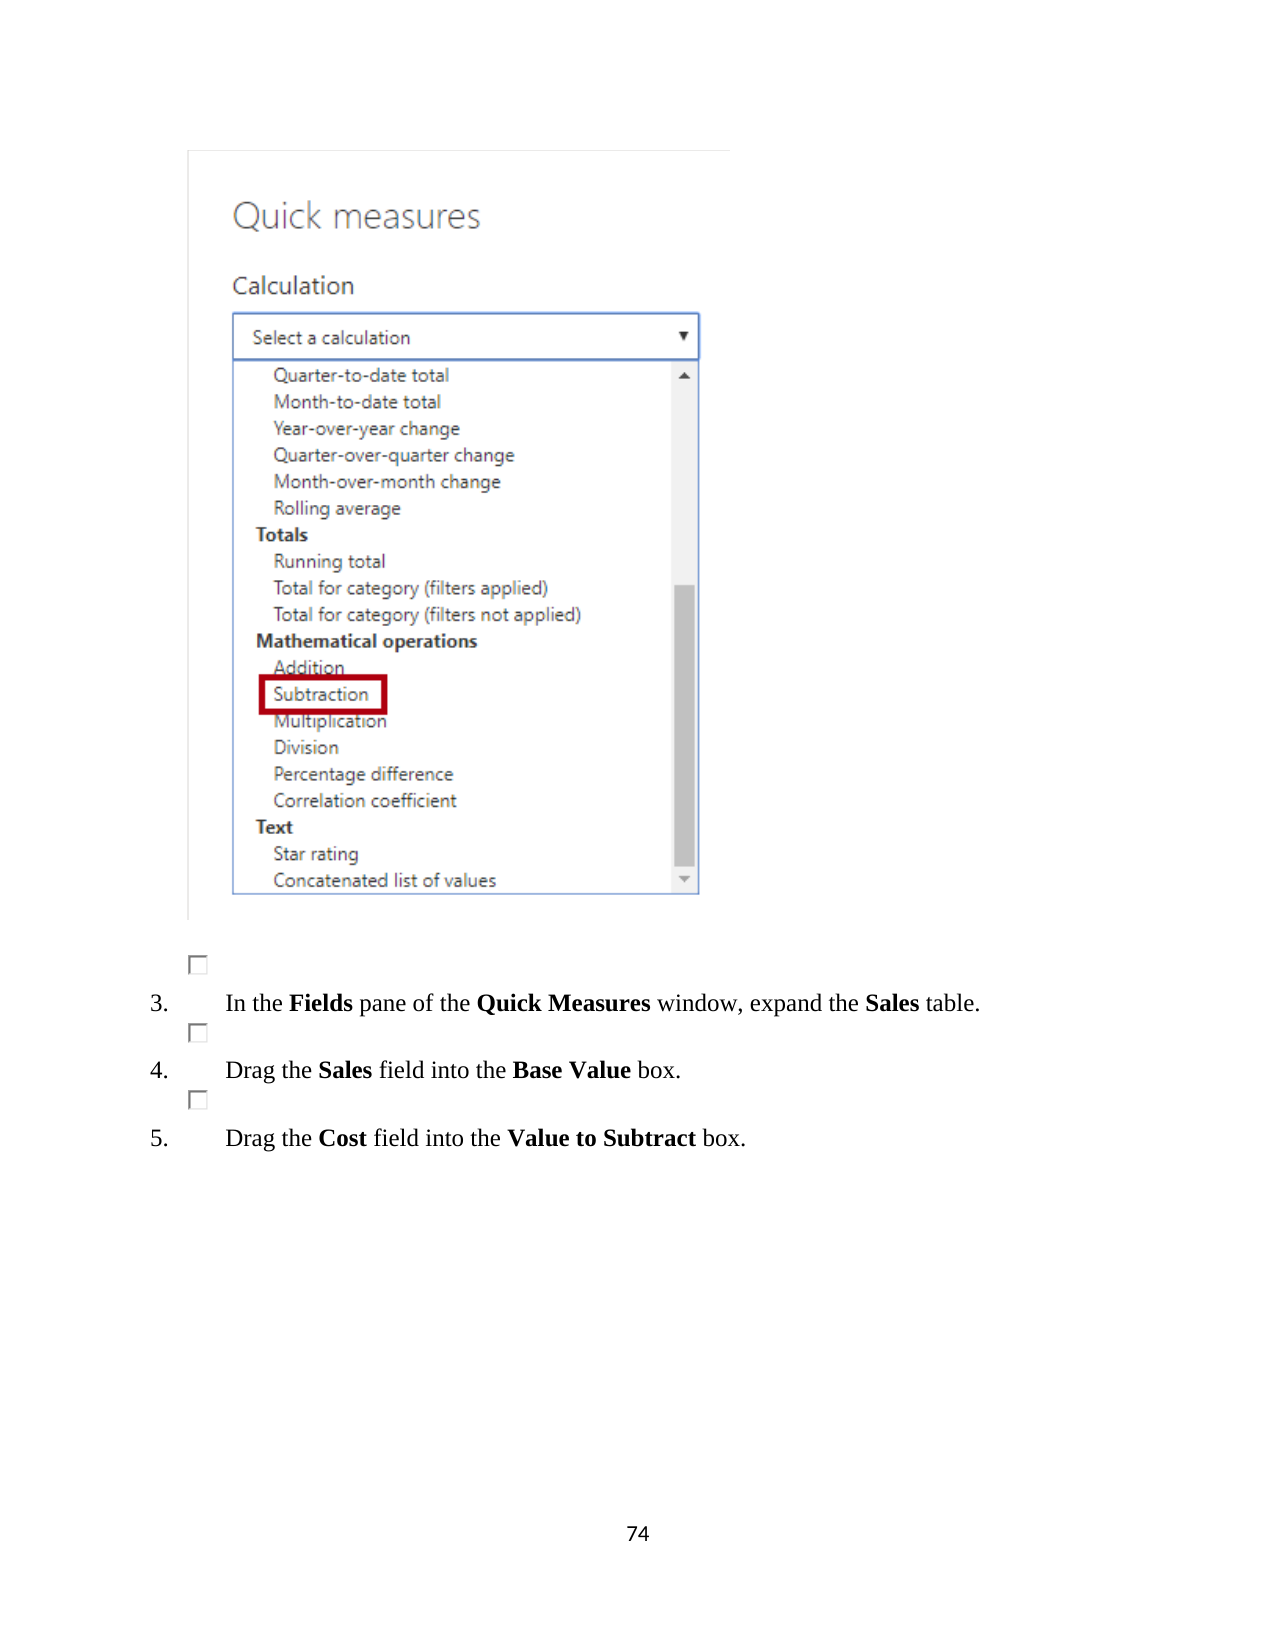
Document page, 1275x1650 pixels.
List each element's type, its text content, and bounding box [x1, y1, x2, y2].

list In the Fields pane of the Quick Measures window, expand the Sales table. [150, 949, 1162, 1017]
list Drag the Cost field into the Value to Subtract box. [150, 1084, 1162, 1152]
picture [187, 150, 730, 920]
list Drag the Sales field into the Base Value box. [150, 1017, 1162, 1084]
